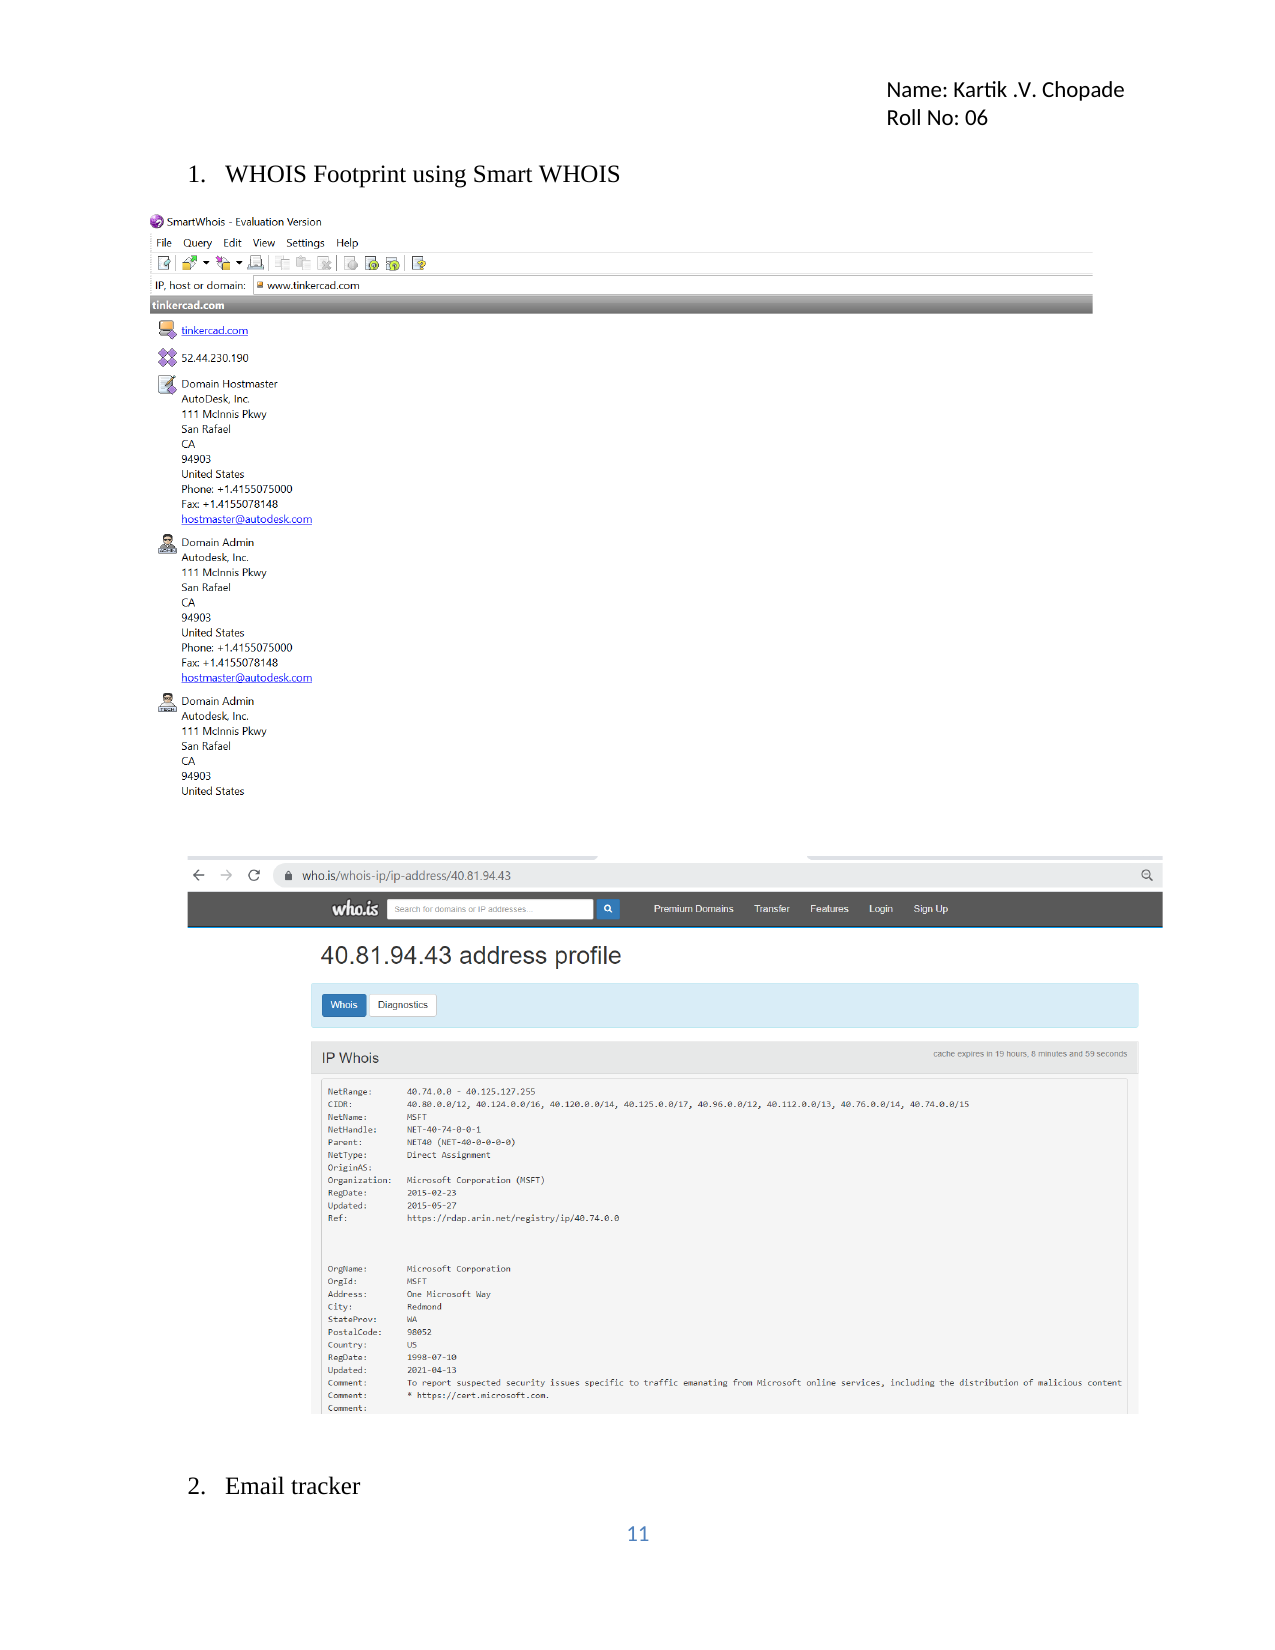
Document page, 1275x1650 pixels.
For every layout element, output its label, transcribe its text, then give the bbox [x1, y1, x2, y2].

list Email tracker [187, 1471, 1125, 1499]
picture [150, 212, 1093, 800]
picture [187, 856, 1163, 1414]
list WHOIS Footprint using Smart WHOIS [187, 159, 1125, 188]
